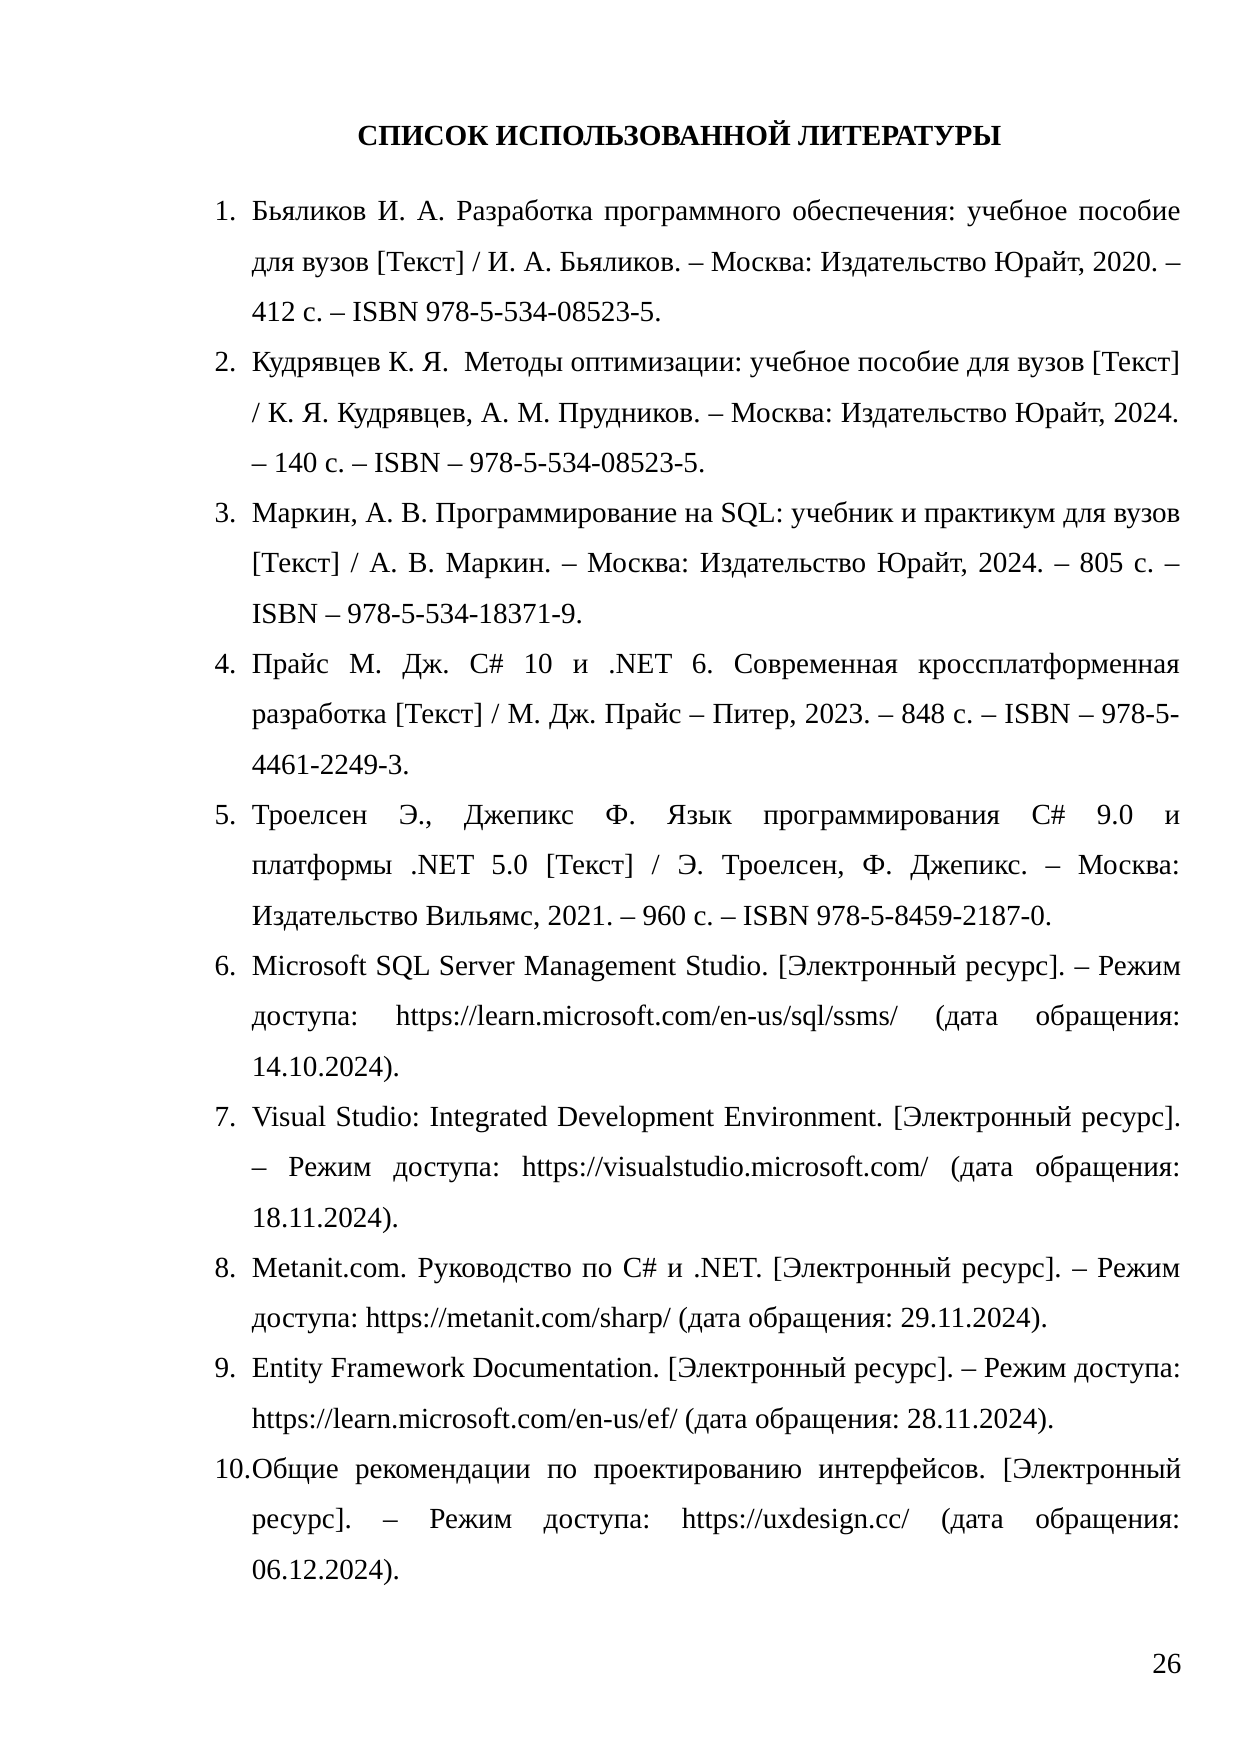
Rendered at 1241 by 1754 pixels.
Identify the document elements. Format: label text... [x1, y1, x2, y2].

list Маркин, А. В. Программирование на SQL: учебник и практикум для вузов [Текст] / А. В. Маркин. – Москва: Издательство Юрайт, 2024. – 805 с. – ISBN – 978-5-534-18371-9. [214, 495, 1181, 629]
list Кудрявцев К. Я. Методы оптимизации: учебное пособие для вузов [Текст] / К. Я. Кудрявцев, А. М. Прудников. – Москва: Издательство Юрайт, 2024. – 140 с. – ISBN – 978-5-534-08523-5. [214, 344, 1181, 478]
list Бьяликов И. А. Разработка программного обеспечения: учебное пособие для вузов [Текст] / И. А. Бьяликов. – Москва: Издательство Юрайт, 2020. – 412 с. – ISBN 978-5-534-08523-5. [214, 193, 1181, 328]
subtitle СПИСОК ИСПОЛЬЗОВАННОЙ ЛИТЕРАТУРЫ [177, 118, 1181, 152]
list Общие рекомендации по проектированию интерфейсов. [Электронный ресурс]. – Режим доступа: https://uxdesign.cc/ (дата обращения: 06.12.2024). [214, 1451, 1181, 1585]
list Entity Framework Documentation. [Электронный ресурс]. – Режим доступа: https://learn.microsoft.com/en-us/ef/ (дата обращения: 28.11.2024). [214, 1351, 1181, 1434]
list Троелсен Э., Джепикс Ф. Язык программирования C# 9.0 и платформы .NET 5.0 [Текст] / Э. Троелсен, Ф. Джепикс. – Москва: Издательство Вильямс, 2021. – 960 с. – ISBN 978-5-8459-2187-0. [214, 797, 1181, 931]
list Microsoft SQL Server Management Studio. [Электронный ресурс]. – Режим доступа: https://learn.microsoft.com/en-us/sql/ssms/ (дата обращения: 14.10.2024). [214, 948, 1181, 1082]
list Visual Studio: Integrated Development Environment. [Электронный ресурс]. – Режим доступа: https://visualstudio.microsoft.com/ (дата обращения: 18.11.2024). [214, 1099, 1181, 1233]
list Metanit.com. Руководство по C# и .NET. [Электронный ресурс]. – Режим доступа: https://metanit.com/sharp/ (дата обращения: 29.11.2024). [214, 1250, 1181, 1334]
list Прайс М. Дж. C# 10 и .NET 6. Современная кроссплатформенная разработка [Текст] / М. Дж. Прайс – Питер, 2023. – 848 с. – ISBN – 978-5-4461-2249-3. [214, 646, 1181, 780]
